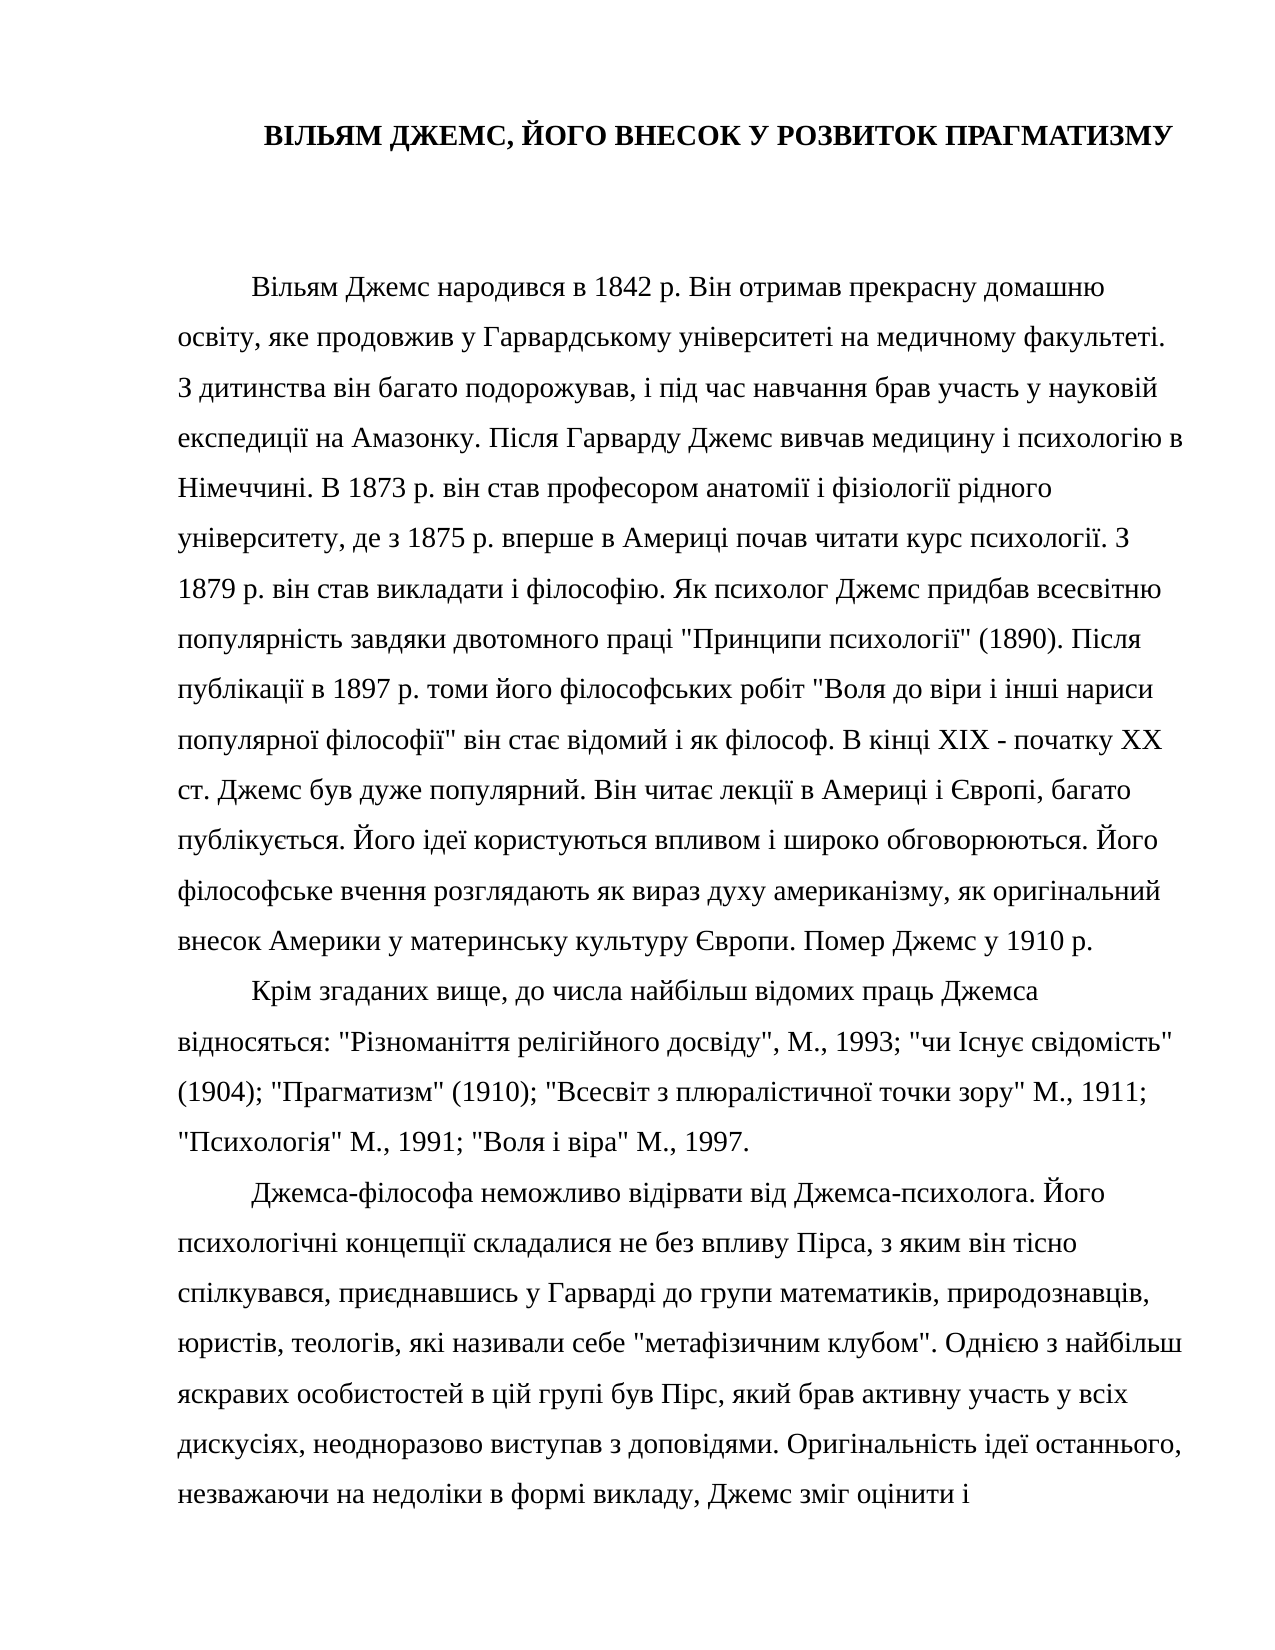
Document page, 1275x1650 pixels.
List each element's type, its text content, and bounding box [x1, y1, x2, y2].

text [177, 1175, 1186, 1510]
text Вільям Джемс народився в 1842 р. Він отримав прекрасну домашню освіту, яке продовжив у Гарвардському університеті на медичному факультеті. З дитинства він багато подорожував, і під час навчання брав участь у науковій експедиції на Амазонку. Після Гарварду Джемс вивчав медицину і психологію в Німеччині. В 1873 р. він став професором анатомії і фізіології рідного університету, де з 1875 р. вперше в Америці почав читати курс психології. З 1879 р. він став викладати і філософію. Як психолог Джемс придбав всесвітню популярність завдяки двотомного праці "Принципи психології" (1890). Після публікації в 1897 р. томи його філософських робіт "Воля до віри і інші нариси популярної філософії" він стає відомий і як філософ. В кінці XIX - початку XX ст. Джемс був дуже популярний. Він читає лекції в Америці і Європі, багато публікується. Його ідеї користуються впливом і широко обговорюються. Його філософське вчення розглядають як вираз духу американізму, як оригінальний внесок Америки у материнську культуру Європи. Помер Джемс у 1910 р. [177, 269, 1186, 957]
text Крім згаданих вище, до числа найбільш відомих праць Джемса відносяться: "Різноманіття релігійного досвіду", М., 1993; "чи Існує свідомість" (1904); "Прагматизм" (1910); "Всесвіт з плюралістичної точки зору" М., 1911; "Психологія" М., 1991; "Воля і віра" М., 1997. [177, 973, 1186, 1158]
subtitle Вільям Джемс, його внесок у розвиток прагматизму [177, 118, 1186, 152]
